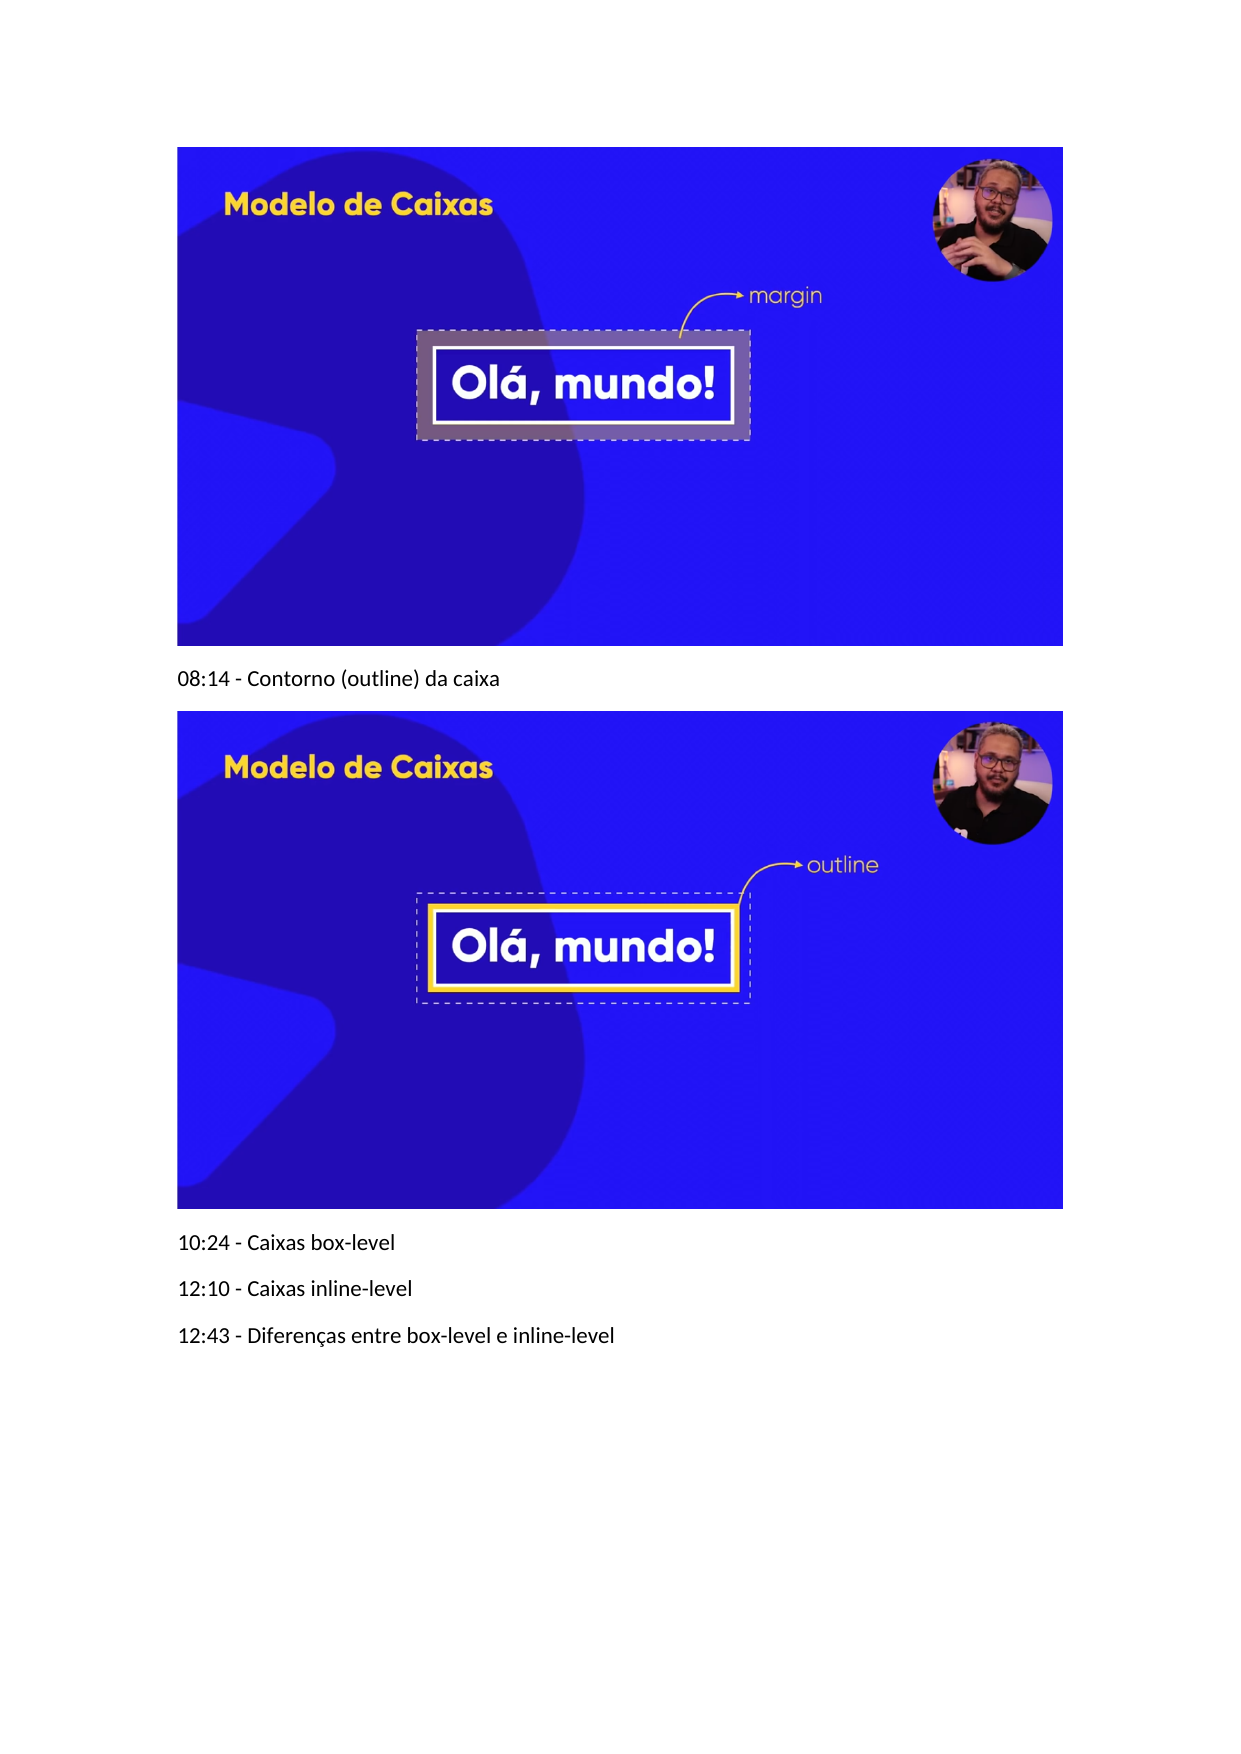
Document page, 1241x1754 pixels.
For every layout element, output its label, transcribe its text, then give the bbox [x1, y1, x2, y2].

picture [177, 147, 1063, 646]
text 08:14 - Contorno (outline) da caixa [177, 664, 1063, 692]
text 12:43 - Diferenças entre box-level e inline-level [177, 1321, 1063, 1349]
picture [177, 711, 1063, 1209]
text 12:10 - Caixas inline-level [177, 1274, 1063, 1302]
text 10:24 - Caixas box-level [177, 1228, 1063, 1256]
